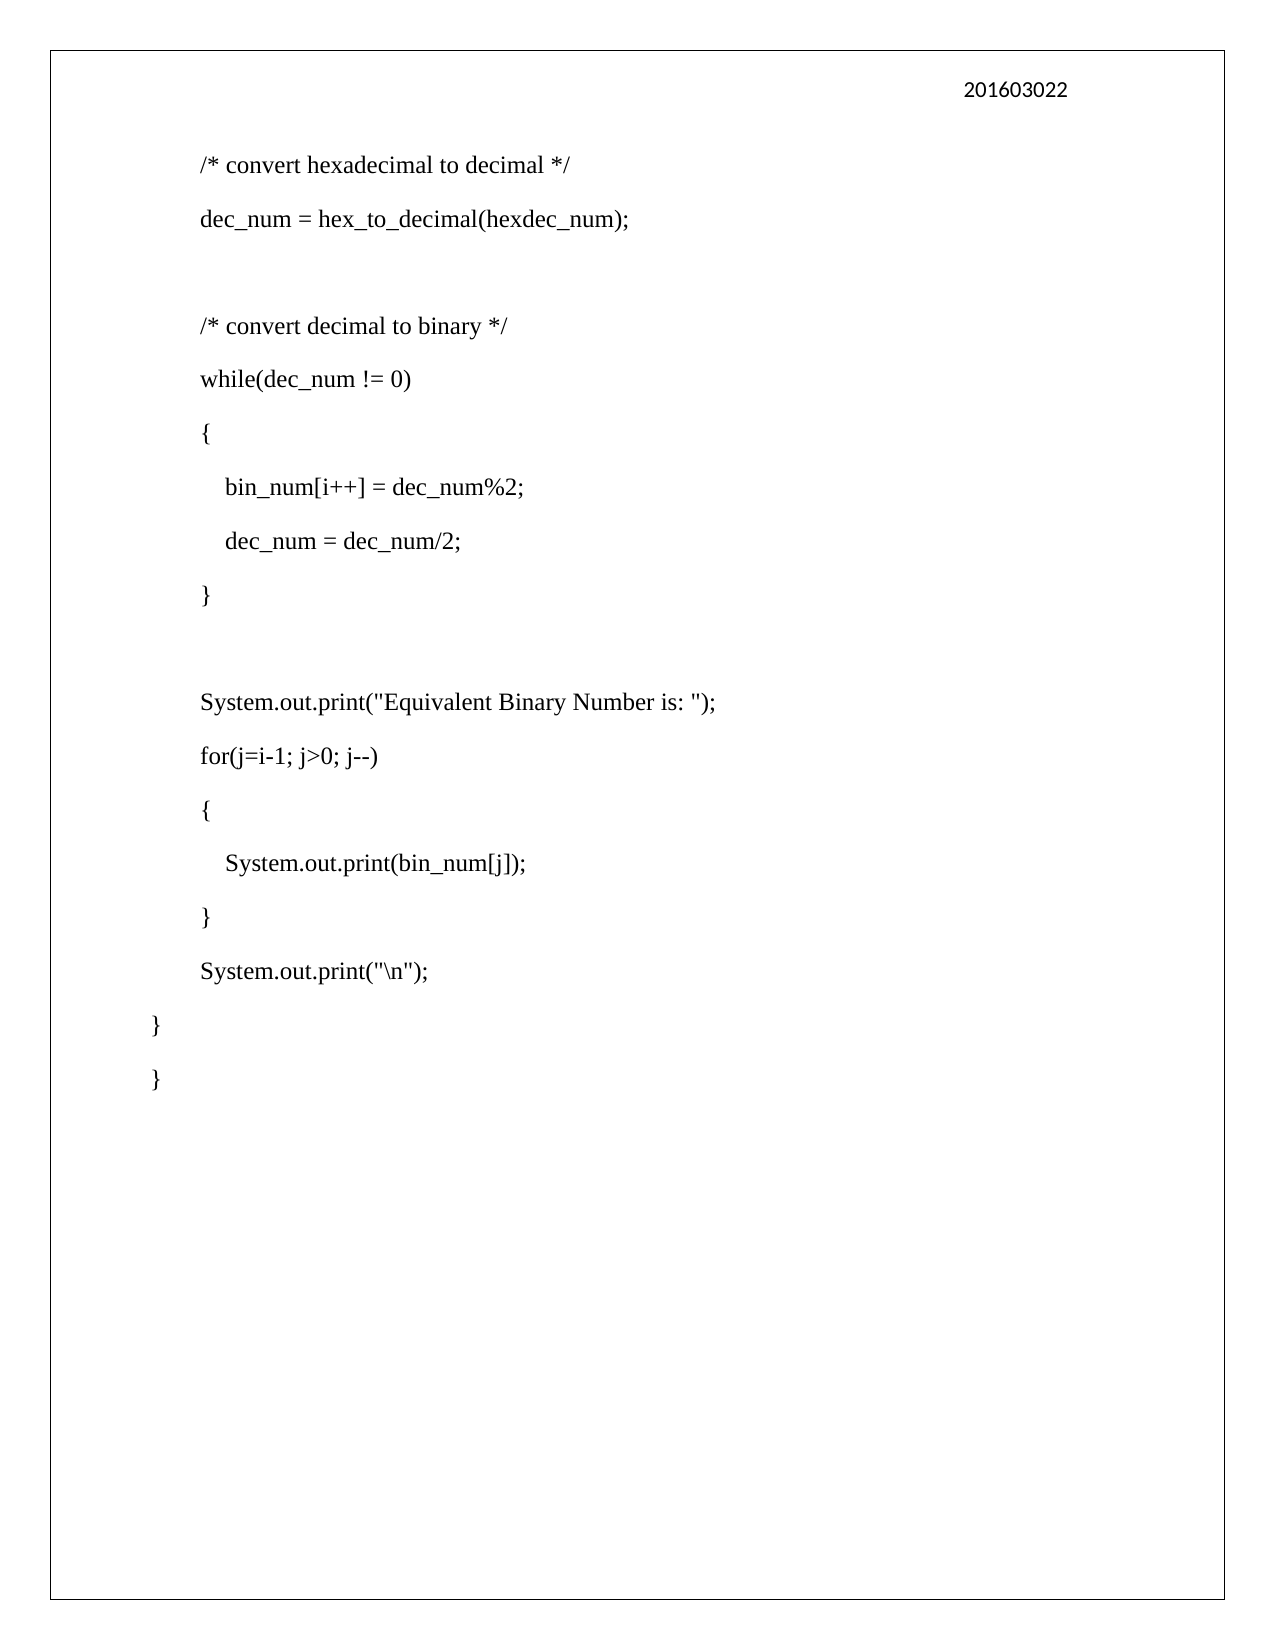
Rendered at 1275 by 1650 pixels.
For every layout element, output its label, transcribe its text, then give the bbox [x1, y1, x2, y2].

text { [150, 418, 1125, 447]
text dec_num = dec_num/2; [150, 526, 1125, 555]
text System.out.print("Equivalent Binary Number is: "); [150, 687, 1125, 716]
text /* convert hexadecimal to decimal */ [150, 150, 1125, 179]
text bin_num[i++] = dec_num%2; [150, 472, 1125, 501]
text while(dec_num != 0) [150, 364, 1125, 393]
text System.out.print(bin_num[j]); [150, 848, 1125, 877]
text /* convert decimal to binary */ [150, 311, 1125, 339]
text { [150, 795, 1125, 823]
text } [150, 1010, 1125, 1039]
text for(j=i-1; j>0; j--) [150, 741, 1125, 769]
text } [150, 580, 1125, 609]
text } [150, 1064, 1125, 1093]
text System.out.print("\n"); [150, 956, 1125, 985]
text } [150, 902, 1125, 931]
text dec_num = hex_to_decimal(hexdec_num); [150, 204, 1125, 233]
